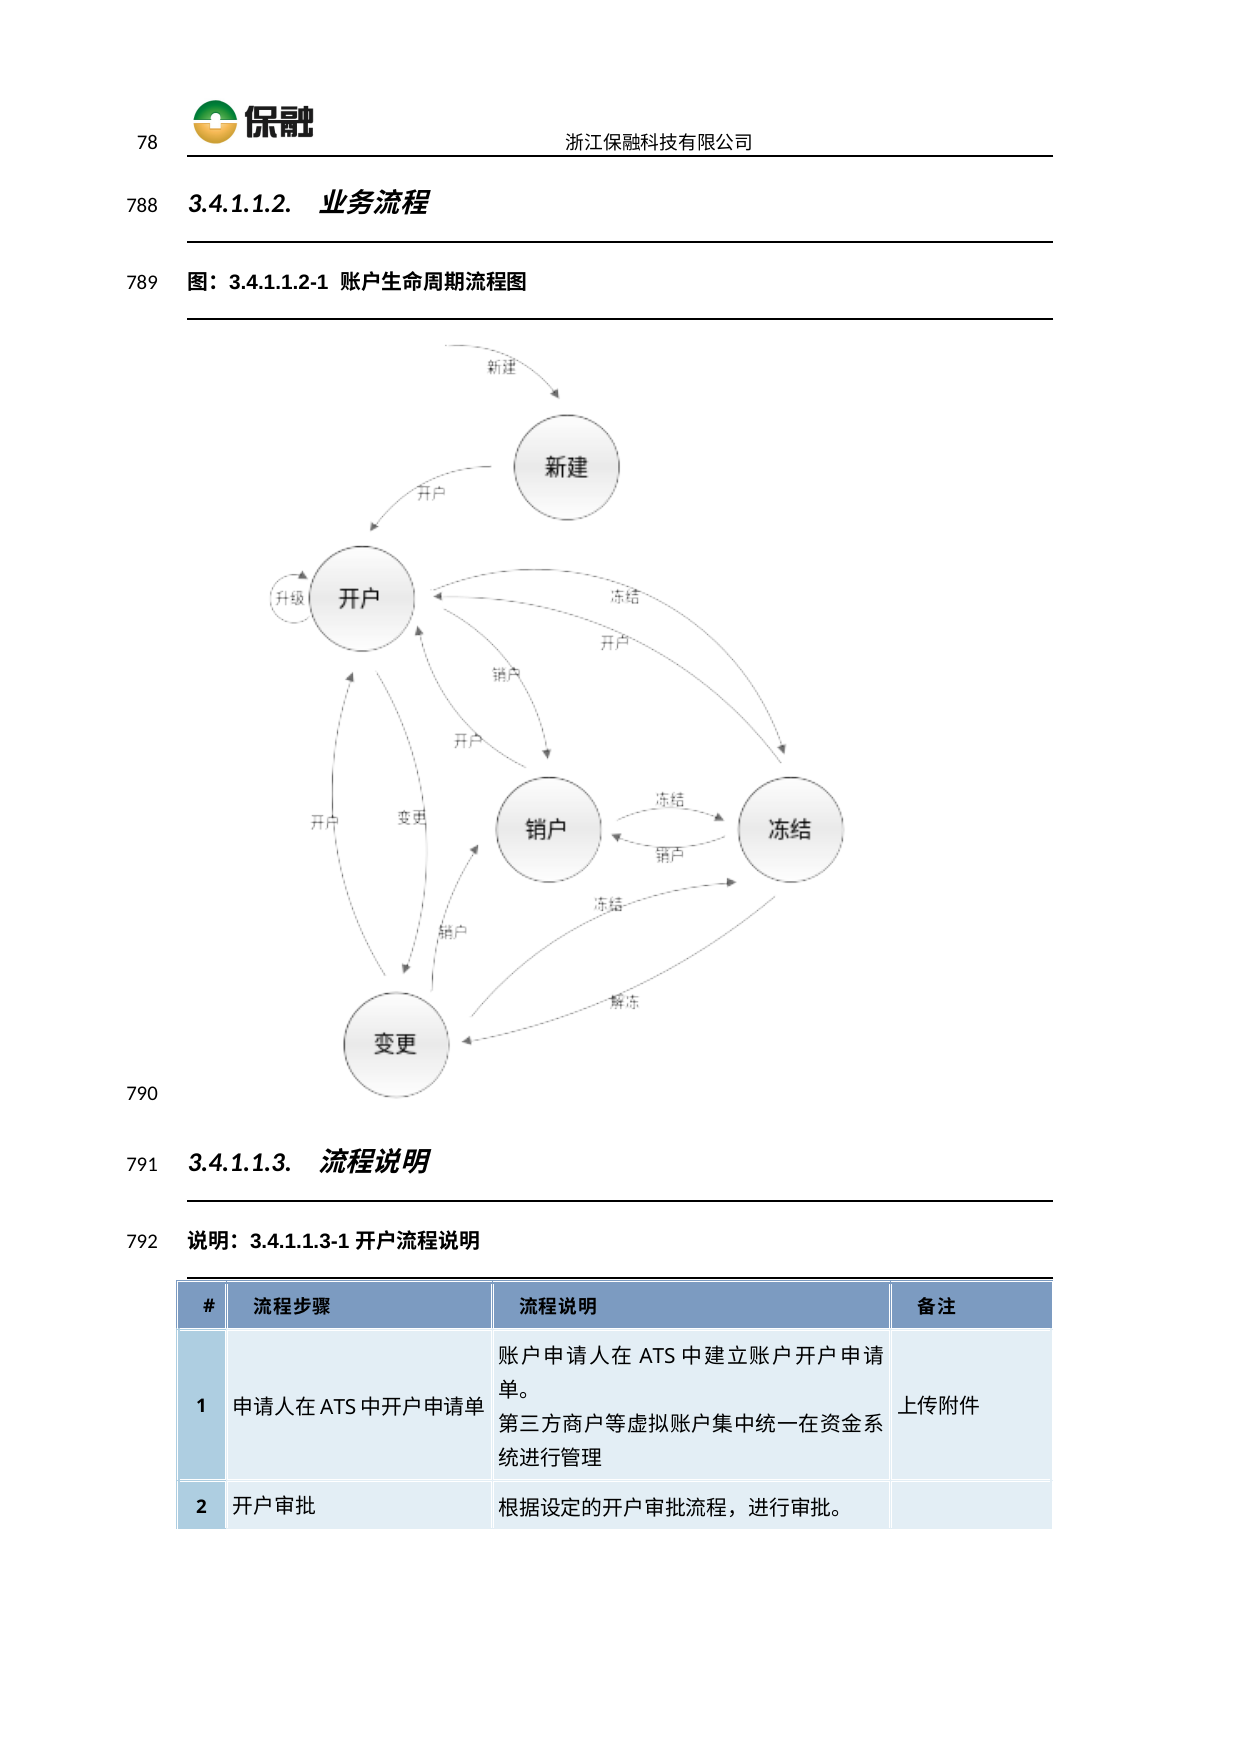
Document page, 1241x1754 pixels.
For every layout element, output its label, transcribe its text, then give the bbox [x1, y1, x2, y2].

subtitle 业务流程 [187, 167, 1053, 235]
text 说明：3.4.1.1.3-1 开户流程说明 [187, 1202, 1053, 1277]
picture [187, 88, 321, 150]
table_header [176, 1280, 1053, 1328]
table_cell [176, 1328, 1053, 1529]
text 图：3.4.1.1.2-1 账户生命周期流程图 [187, 243, 1053, 318]
subtitle 流程说明 [187, 1126, 1053, 1194]
